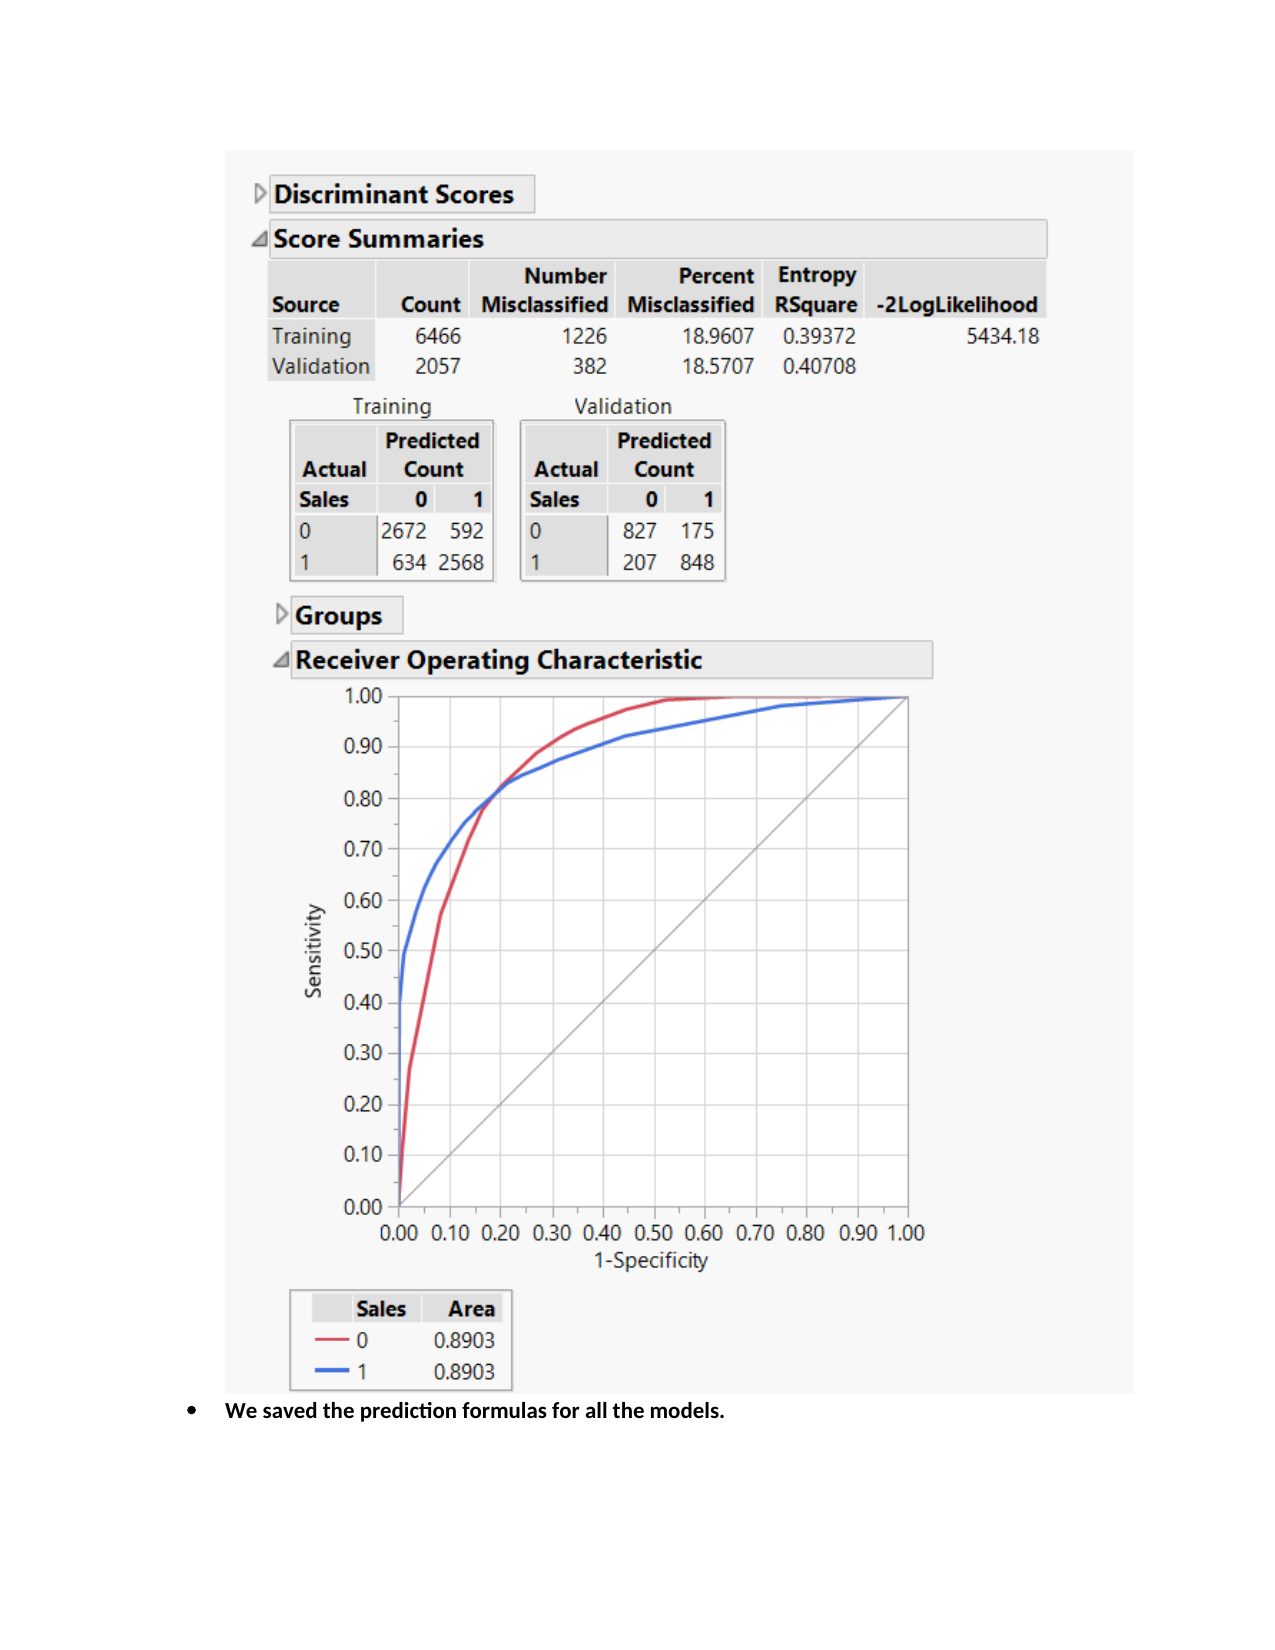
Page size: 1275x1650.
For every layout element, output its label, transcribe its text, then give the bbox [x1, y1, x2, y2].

picture [225, 150, 1134, 1394]
list We saved the prediction formulas for all the models. [187, 1396, 1125, 1424]
